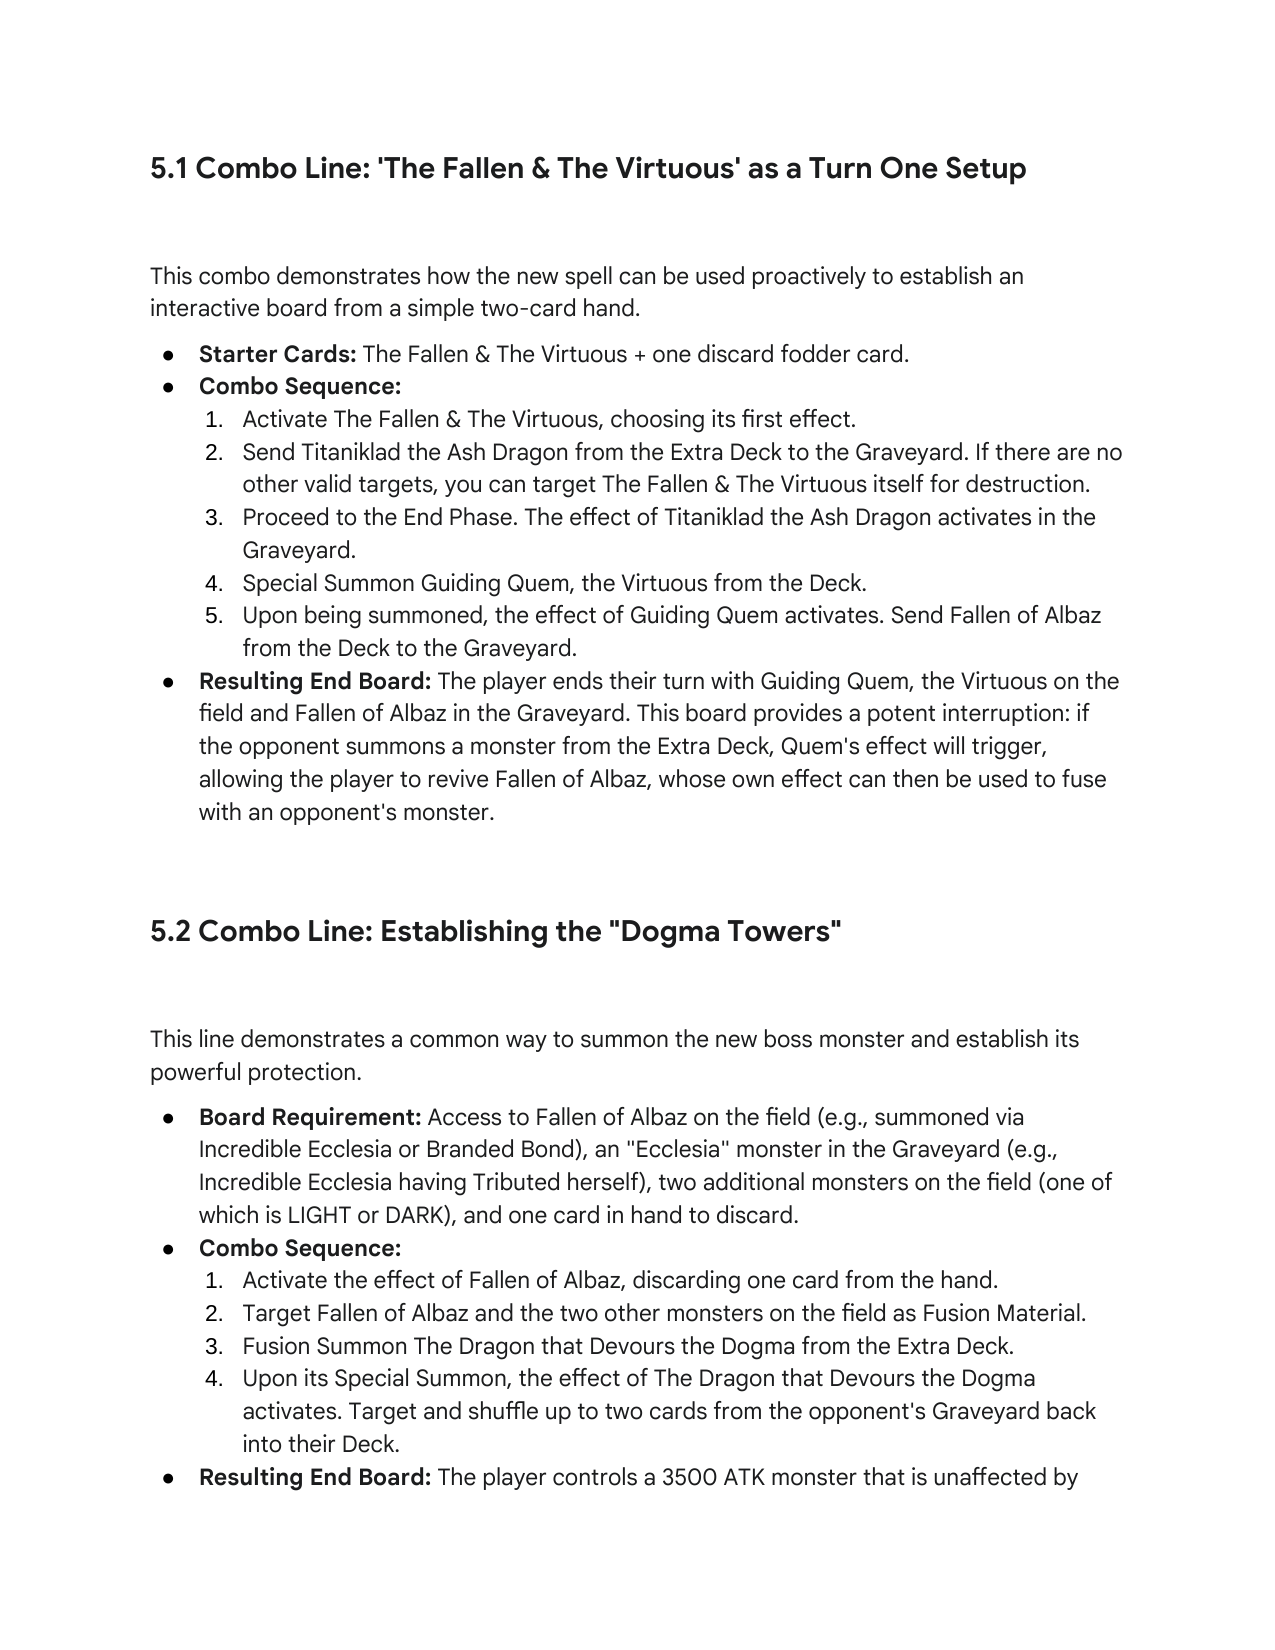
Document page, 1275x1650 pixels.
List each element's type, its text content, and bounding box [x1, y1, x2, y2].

list Proceed to the End Phase. The effect of Titaniklad the Ash Dragon activates in the Graveyard. [205, 503, 1125, 565]
text This line demonstrates a common way to summon the new boss monster and establish its powerful protection. [150, 1025, 1125, 1086]
subtitle 5.2 Combo Line: Establishing the "Dogma Towers" [150, 913, 1125, 950]
list Fusion Summon The Dragon that Devours the Dogma from the Extra Deck. [205, 1332, 1125, 1361]
text This combo demonstrates how the new spell can be used proactively to establish an interactive board from a simple two-card hand. [150, 262, 1125, 323]
subtitle 5.1 Combo Line: 'The Fallen & The Virtuous' as a Turn One Setup [150, 150, 1125, 187]
list Activate The Fallen & The Virtuous, choosing its first effect. [205, 405, 1125, 434]
list Upon its Special Summon, the effect of The Dragon that Devours the Dogma activates. Target and shuffle up to two cards from the opponent's Graveyard back into their Deck. [205, 1364, 1125, 1459]
list Resulting End Board: The player ends their turn with Guiding Quem, the Virtuous on the field and Fallen of Albaz in the Graveyard. This board provides a potent interruption: if the opponent summons a monster from the Extra Deck, Quem's effect will trigger, allowing the player to revive Fallen of Albaz, whose own effect can then be used to fuse with an opponent's monster. [161, 667, 1125, 826]
list Combo Sequence: [161, 1234, 1125, 1262]
list Board Requirement: Access to Fallen of Albaz on the field (e.g., summoned via Incredible Ecclesia or Branded Bond), an "Ecclesia" monster in the Graveyard (e.g., Incredible Ecclesia having Tributed herself), two additional monsters on the field (one of which is LIGHT or DARK), and one card in hand to discard. [161, 1103, 1125, 1230]
list Upon being summoned, the effect of Guiding Quem activates. Send Fallen of Albaz from the Deck to the Graveyard. [205, 601, 1125, 663]
list Send Titaniklad the Ash Dragon from the Extra Deck to the Graveyard. If there are no other valid targets, you can target The Fallen & The Virtuous itself for destruction. [205, 438, 1125, 499]
list Starter Cards: The Fallen & The Virtuous + one discard fodder card. [161, 340, 1125, 368]
list Activate the effect of Fallen of Albaz, discarding one card from the hand. [205, 1266, 1125, 1295]
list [161, 1463, 1125, 1491]
list Combo Sequence: [161, 372, 1125, 401]
list Special Summon Guiding Quem, the Virtuous from the Deck. [205, 569, 1125, 597]
list Target Fallen of Albaz and the two other monsters on the field as Fusion Material. [205, 1299, 1125, 1328]
